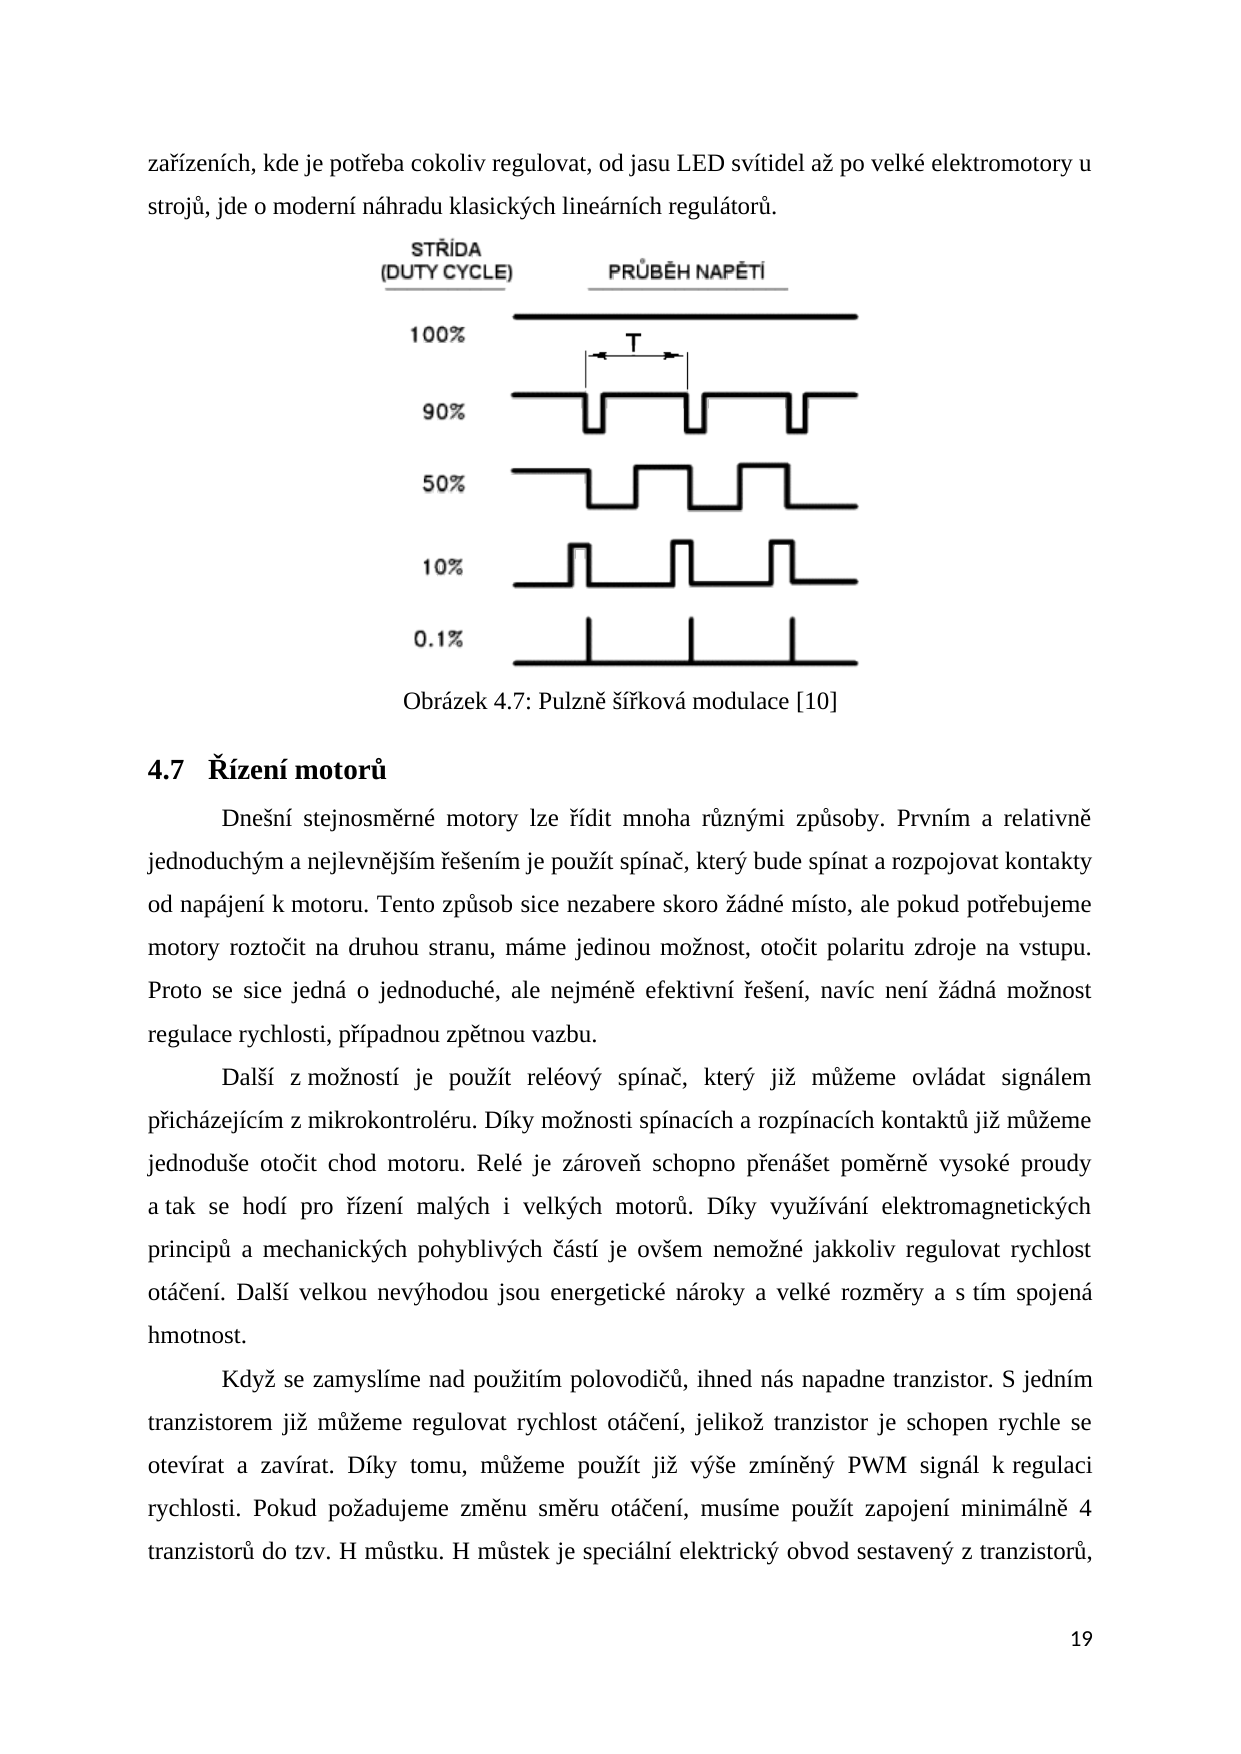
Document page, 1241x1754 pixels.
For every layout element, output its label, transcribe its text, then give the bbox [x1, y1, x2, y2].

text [148, 1364, 1093, 1565]
subtitle Řízení motorů [148, 752, 1093, 786]
text Obrázek 4.7: Pulzně šířková modulace [148, 686, 1093, 714]
picture [377, 233, 864, 672]
text Další z možností je použít reléový spínač, který již můžeme ovládat signálem přicházejícím z mikrokontroléru. Díky možnosti spínacích a rozpínacích kontaktů již můžeme jednoduše otočit chod motoru. Relé je zároveň schopno přenášet poměrně vysoké proudy a tak se hodí pro řízení malých i velkých motorů. Díky využívání elektromagnetických principů a mechanických pohyblivých částí je ovšem nemožné jakkoliv regulovat rychlost otáčení. Další velkou nevýhodou jsou energetické nároky a velké rozměry a s tím spojená hmotnost. [148, 1062, 1093, 1349]
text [148, 148, 1093, 219]
text Dnešní stejnosměrné motory lze řídit mnoha různými způsoby. Prvním a relativně jednoduchým a nejlevnějším řešením je použít spínač, který bude spínat a rozpojovat kontakty od napájení k motoru. Tento způsob sice nezabere skoro žádné místo, ale pokud potřebujeme motory roztočit na druhou stranu, máme jedinou možnost, otočit polaritu zdroje na vstupu. Proto se sice jedná o jednoduché, ale nejméně efektivní řešení, navíc není žádná možnost regulace rychlosti, případnou zpětnou vazbu. [148, 803, 1093, 1047]
